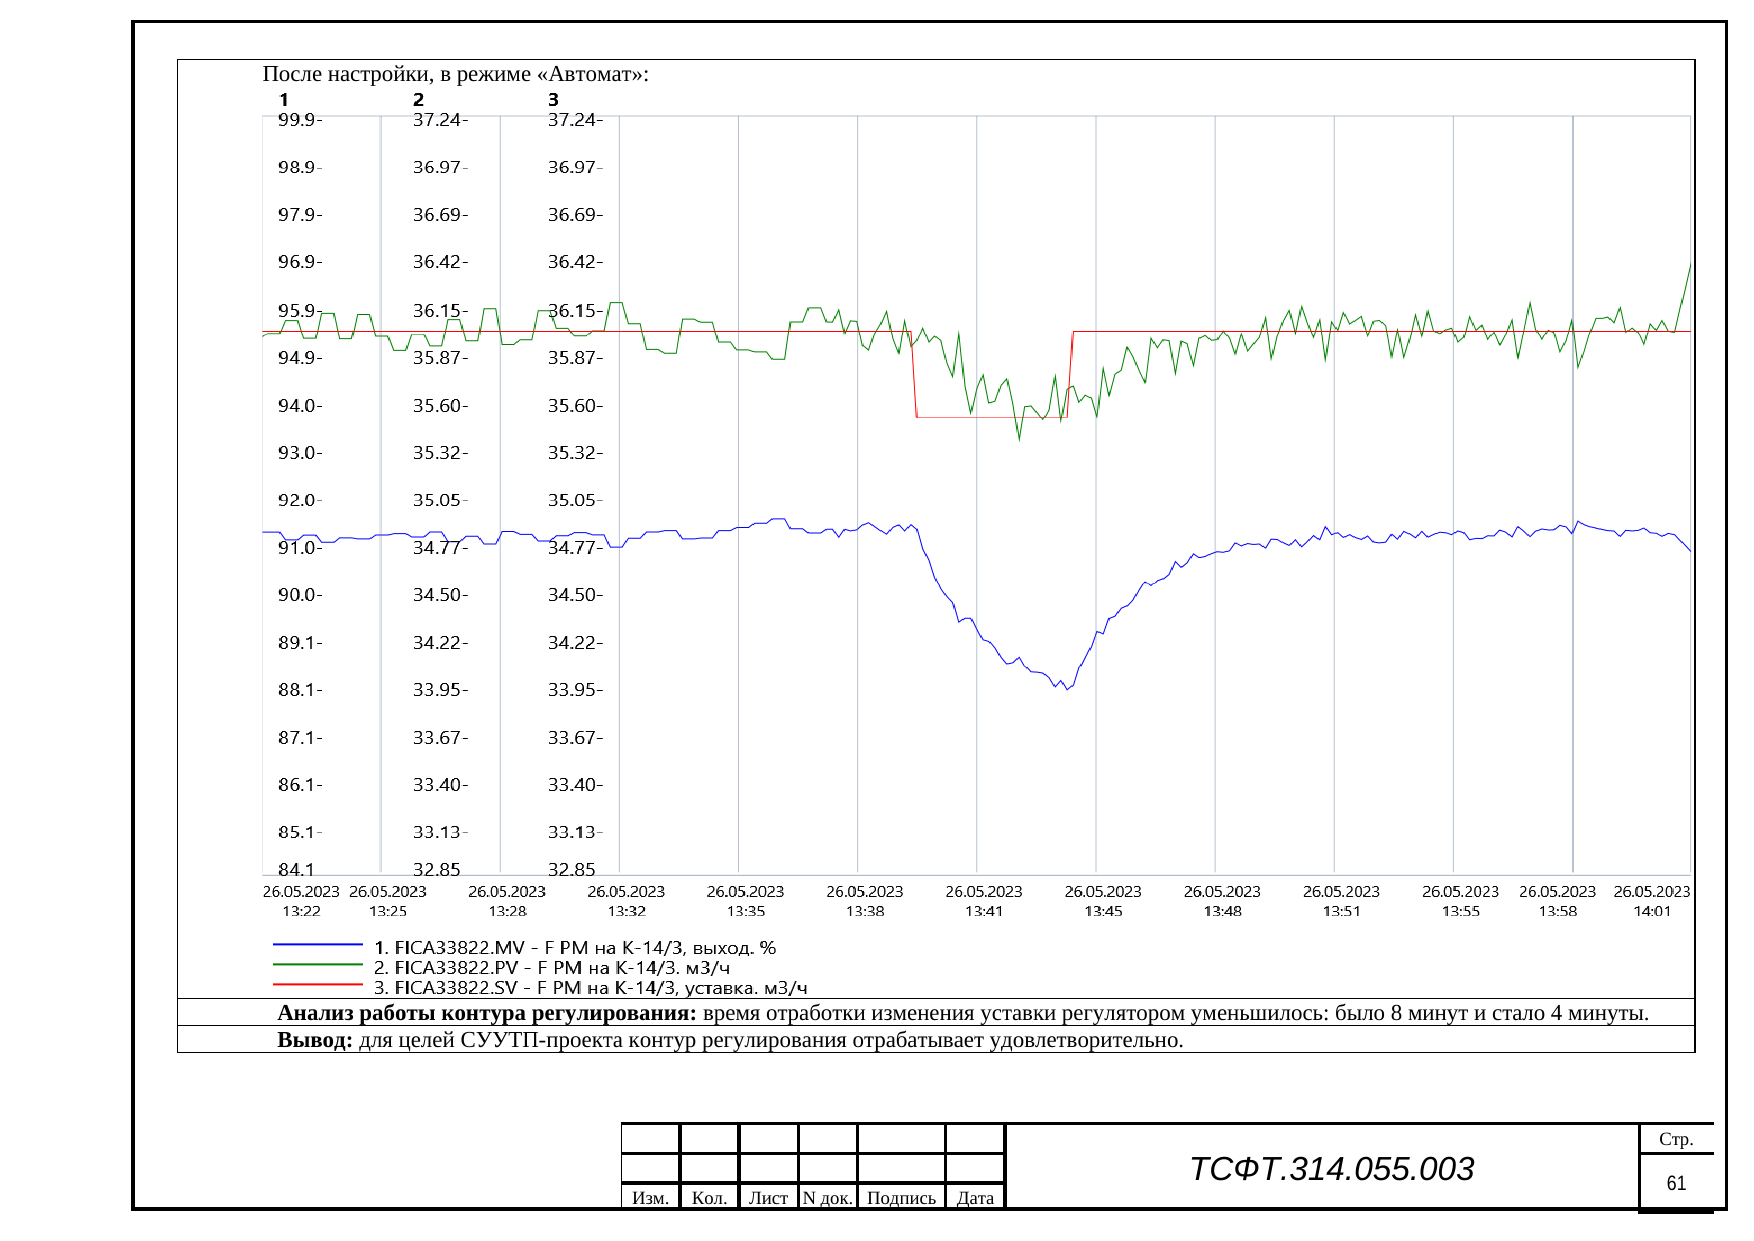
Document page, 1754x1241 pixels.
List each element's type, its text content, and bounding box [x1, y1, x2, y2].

table_cell Анализ работы контура регулирования: время отработки изменения уставки регулятором уменьшилось: было 8 минут и стало 4 минуты. [178, 999, 1694, 1025]
picture [262, 86, 1692, 998]
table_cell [178, 60, 1694, 997]
table_cell Вывод: для целей СУУТП-проекта контур регулирования отрабатывает удовлетворительно. [178, 1026, 1694, 1052]
